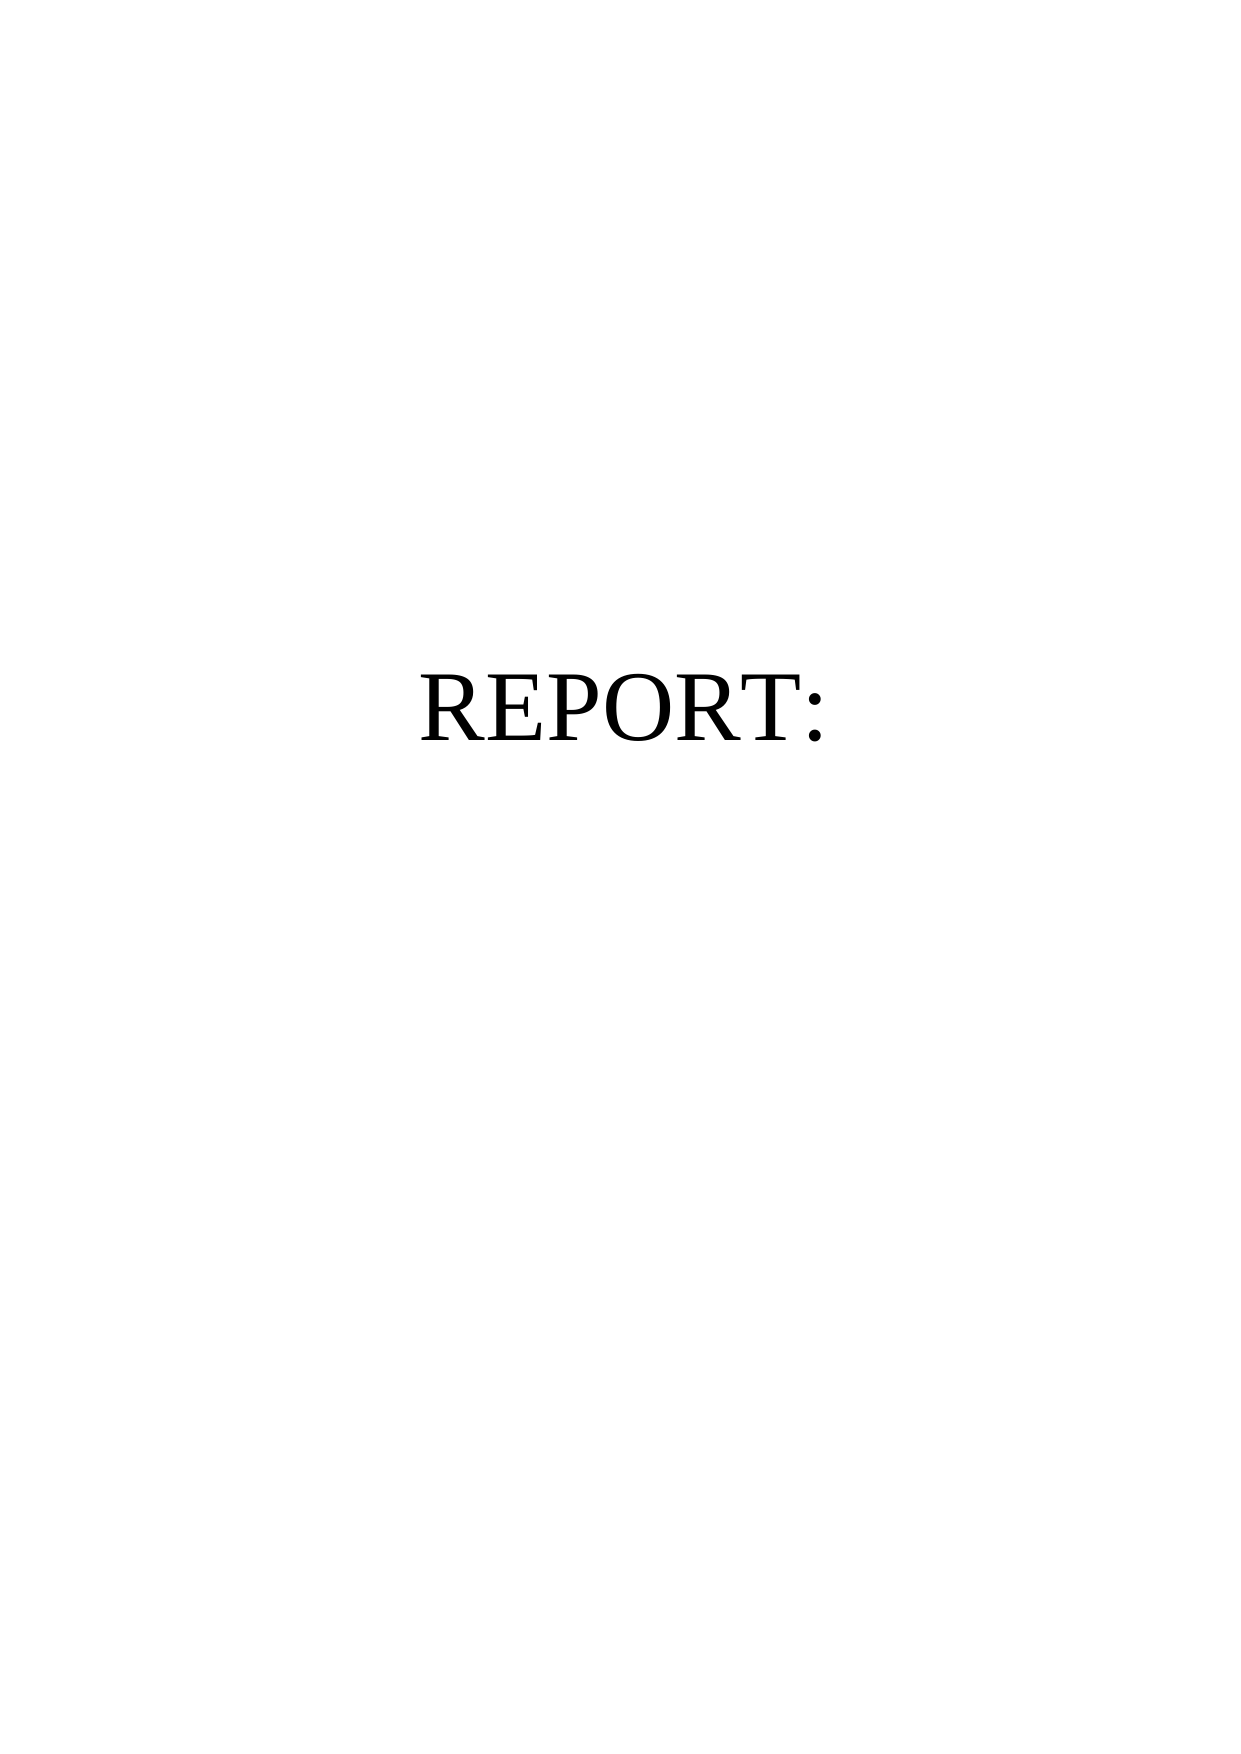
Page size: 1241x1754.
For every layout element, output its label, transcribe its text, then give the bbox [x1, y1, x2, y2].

text REPORT: [73, 647, 1176, 762]
